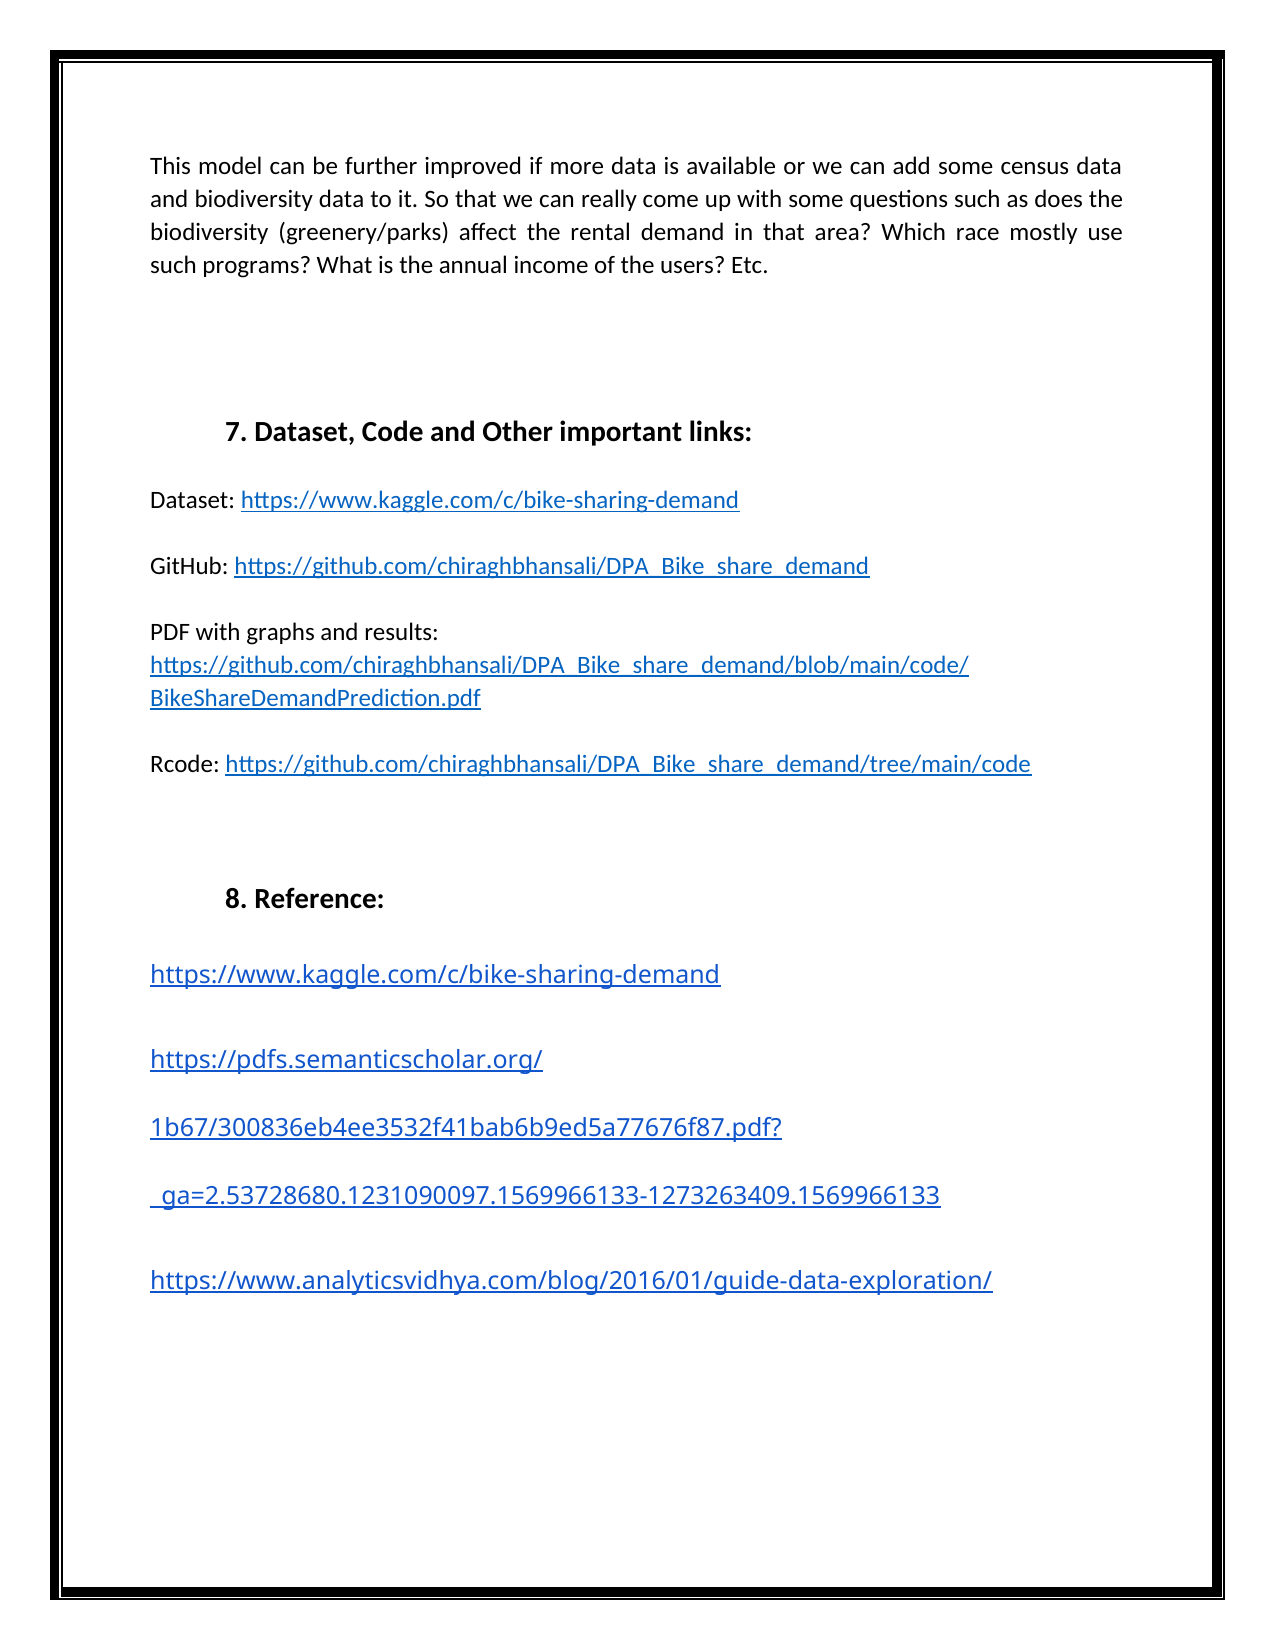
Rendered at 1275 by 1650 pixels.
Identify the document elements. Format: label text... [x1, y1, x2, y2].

text 8. Reference: [150, 880, 1125, 915]
text This model can be further improved if more data is available or we can add some census data and biodiversity data to it. So that we can really come up with some questions such as does the biodiversity (greenery/parks) affect the rental demand in that area? Which race mostly use such programs? What is the annual income of the users? Etc. [150, 150, 1125, 279]
text Rcode: https://github.com/chiraghbhansali/DPA_Bike_share_demand/tree/main/code [150, 748, 1125, 778]
text https://www.kaggle.com/c/bike-sharing-demand [150, 957, 1125, 991]
text https://www.analyticsvidhya.com/blog/2016/01/guide-data-exploration/ [150, 1262, 1125, 1296]
text GitHub: https://github.com/chiraghbhansali/DPA_Bike_share_demand [150, 551, 1125, 581]
text https://pdfs.semanticscholar.org/1b67/300836eb4ee3532f41bab6b9ed5a77676f87.pdf?_ga=2.53728680.1231090097.1569966133-1273263409.1569966133 [150, 1041, 1125, 1212]
text Dataset: https://www.kaggle.com/c/bike-sharing-demand [150, 485, 1125, 515]
text PDF with graphs and results: https://github.com/chiraghbhansali/DPA_Bike_share_demand/blob/main/code/BikeShareDemandPrediction.pdf [150, 616, 1125, 713]
text 7. Dataset, Code and Other important links: [150, 413, 1125, 449]
